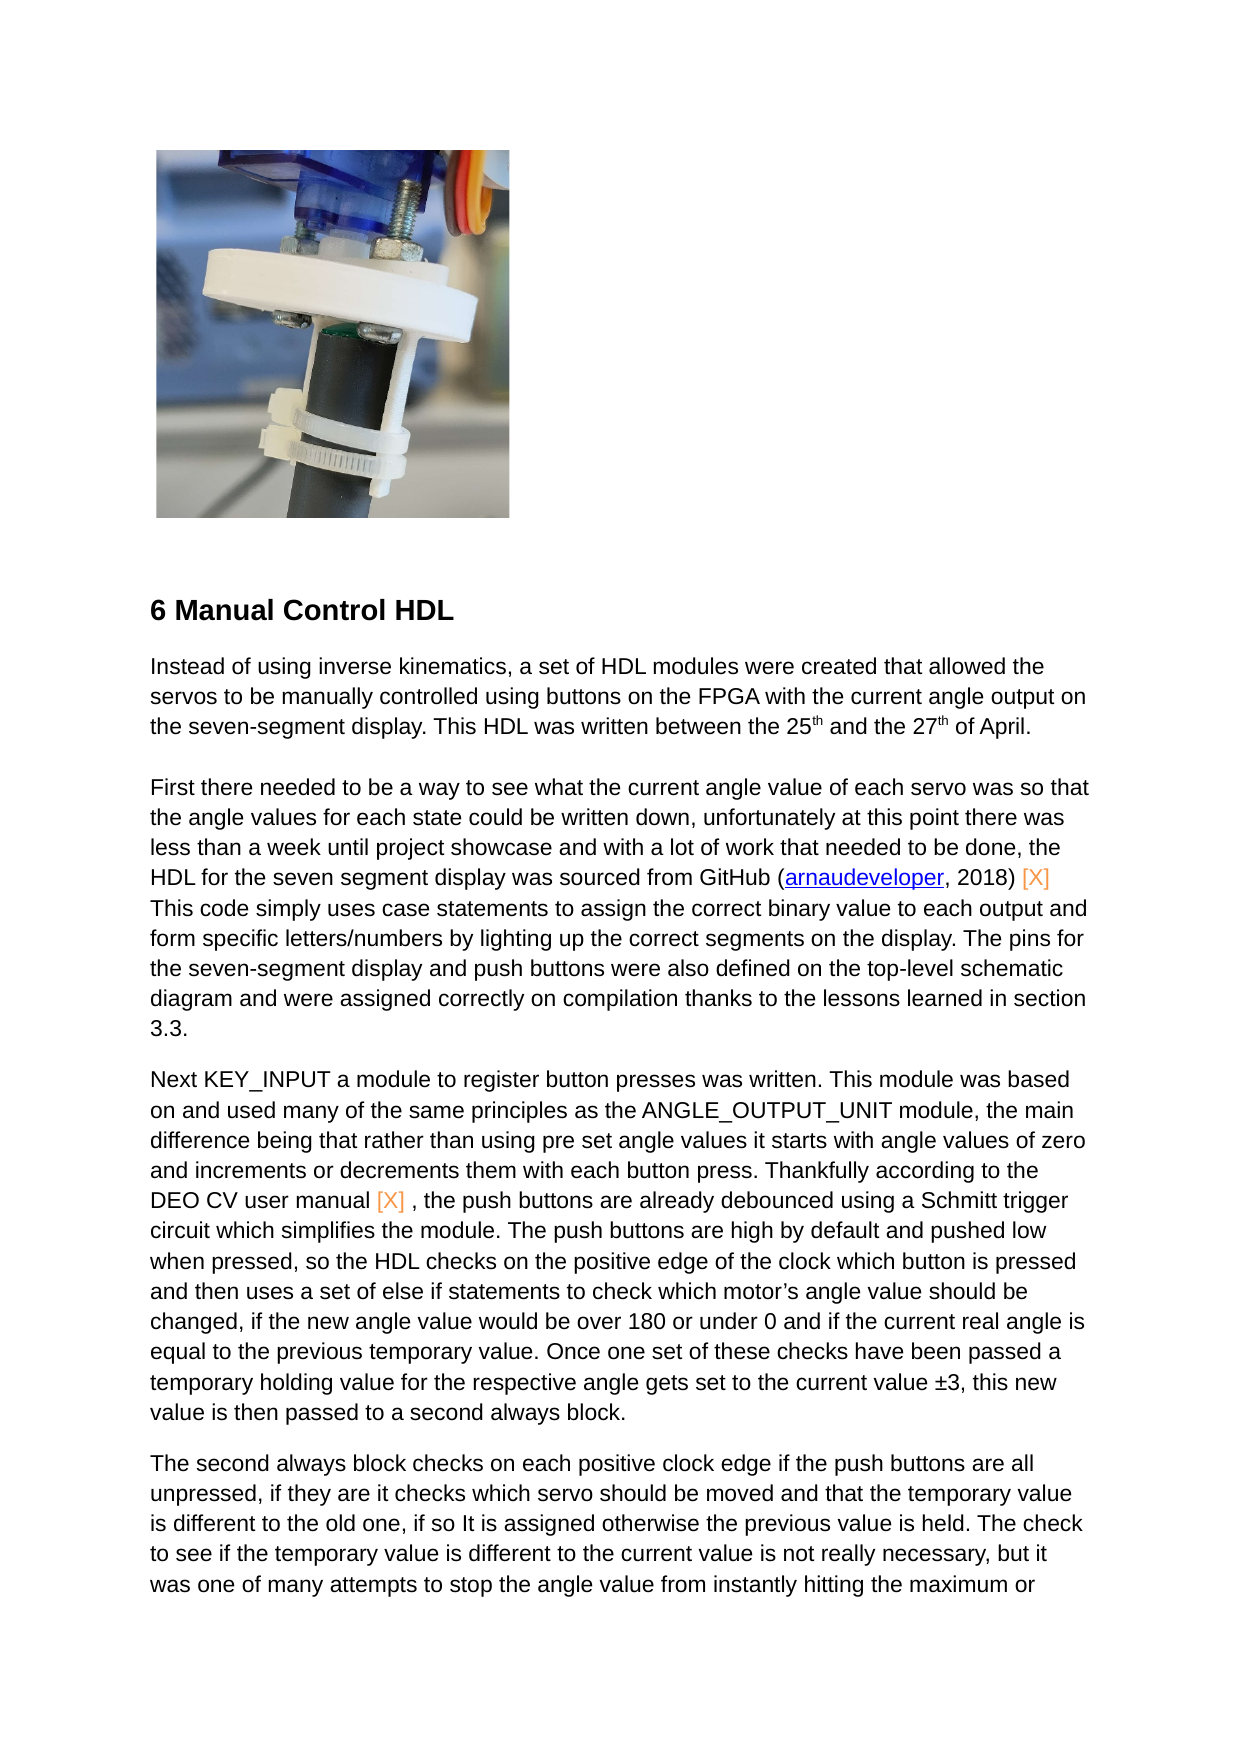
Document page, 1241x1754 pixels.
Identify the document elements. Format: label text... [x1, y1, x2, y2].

text Next KEY_INPUT a module to register button presses was written. This module was based on and used many of the same principles as the ANGLE_OUTPUT_UNIT module, the main difference being that rather than using pre set angle values it starts with angle values of zero and increments or decrements them with each button press. Thankfully according to the DEO CV user manual [X] , the push buttons are already debounced using a Schmitt trigger circuit which simplifies the module. The push buttons are high by default and pushed low when pressed, so the HDL checks on the positive edge of the clock which button is pressed and then uses a set of else if statements to check which motor’s angle value should be changed, if the new angle value would be over 180 or under 0 and if the current real angle is equal to the previous temporary value. Once one set of these checks have been passed a temporary holding value for the respective angle gets set to the current value ±3, this new value is then passed to a second always block. [150, 1066, 1090, 1425]
text Instead of using inverse kinematics, a set of HDL modules were created that allowed the servos to be manually controlled using buttons on the FPGA with the current angle output on the seven-segment display. This HDL was written between the 25th and the 27th of April. First there needed to be a way to see what the current angle value of each servo was so that the angle values for each state could be written down, unfortunately at this point there was less than a week until project showcase and with a lot of work that needed to be done, the HDL for the seven segment display was sourced from GitHub (arnaudeveloper, 2018) [X] This code simply uses case statements to assign the correct binary value to each output and form specific letters/numbers by lighting up the correct segments on the display. The pins for the seven-segment display and push buttons were also defined on the top-level schematic diagram and were assigned correctly on compilation thanks to the lessons learned in section 3.3. [150, 653, 1090, 1042]
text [150, 1450, 1090, 1597]
picture [156, 150, 510, 518]
text 6 Manual Control HDL [150, 593, 1090, 627]
